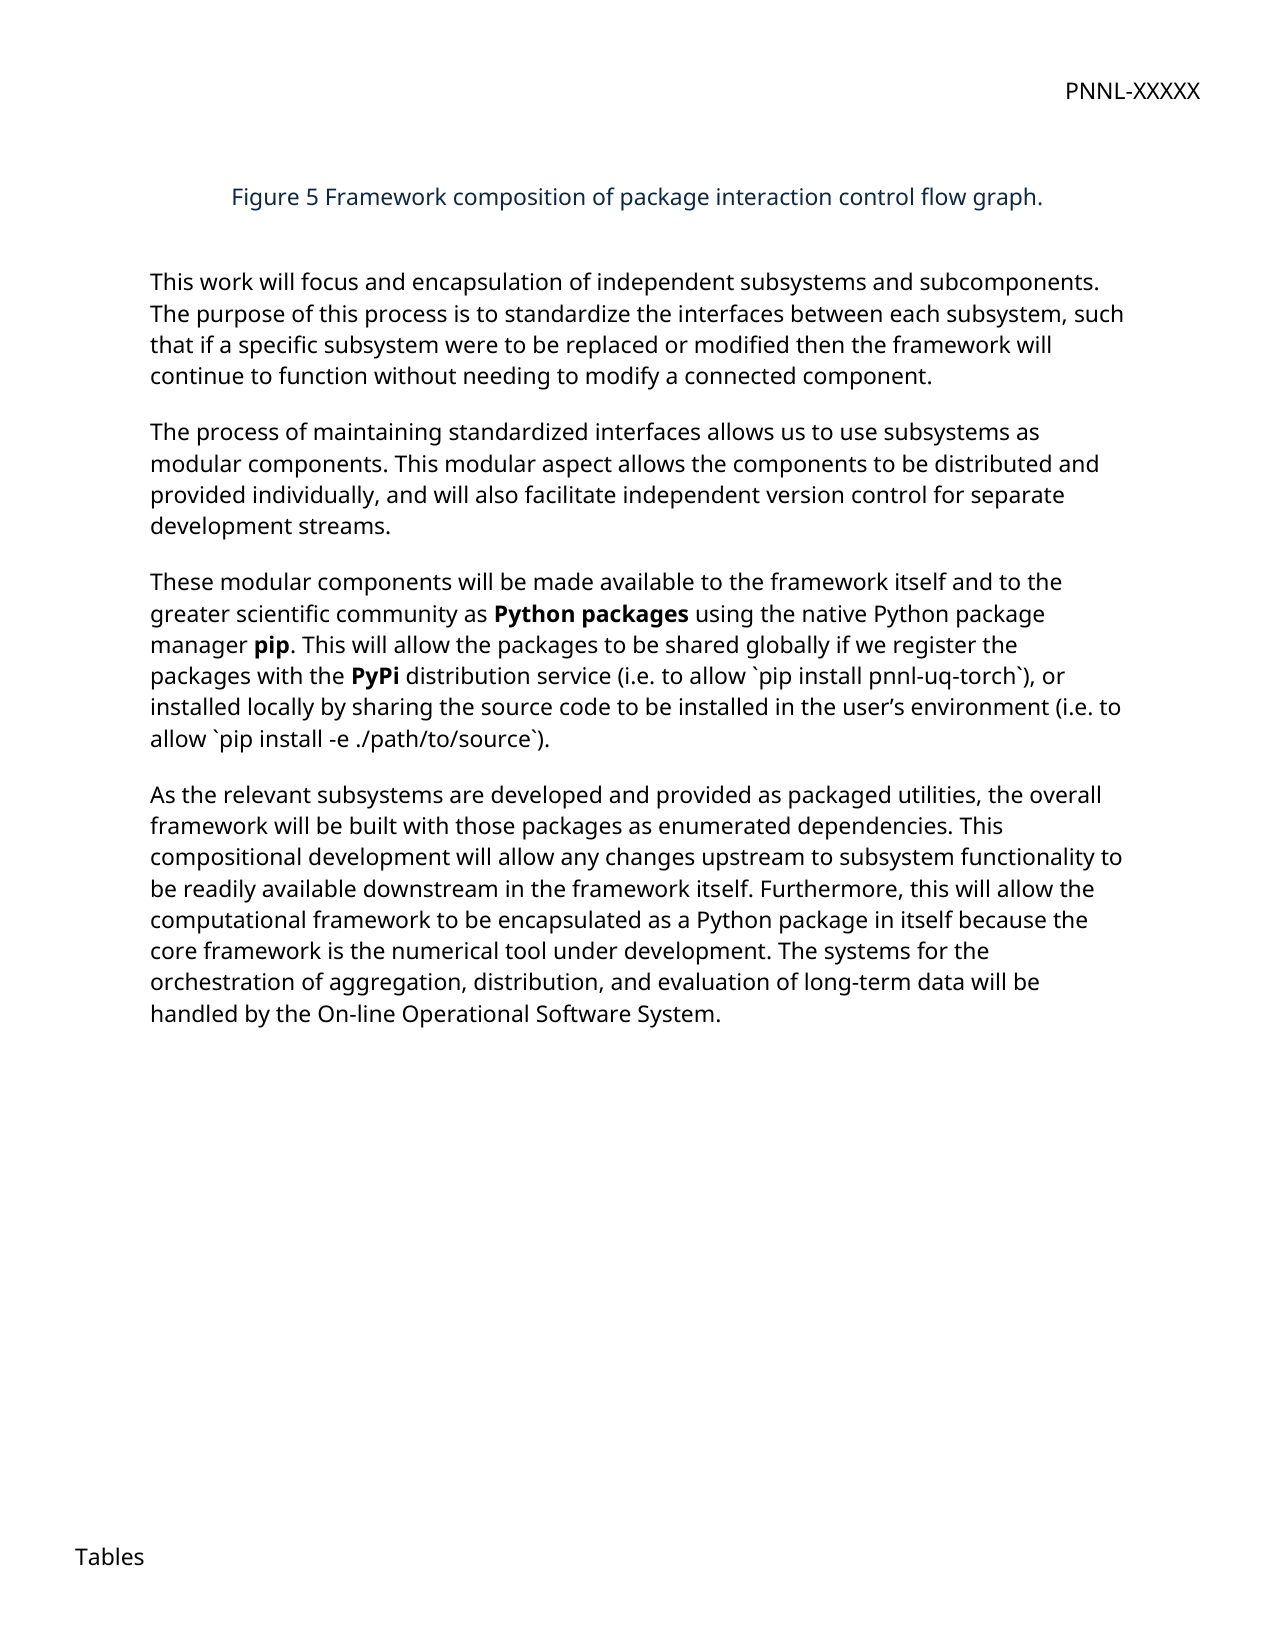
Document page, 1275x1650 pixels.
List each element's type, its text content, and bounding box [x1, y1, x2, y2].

text These modular components will be made available to the framework itself and to the greater scientific community as Python packages using the native Python package manager pip. This will allow the packages to be shared globally if we register the packages with the PyPi distribution service (i.e. to allow `pip install pnnl-uq-torch`), or installed locally by sharing the source code to be installed in the user’s environment (i.e. to allow `pip install -e ./path/to/source`). [150, 566, 1125, 754]
text The process of maintaining standardized interfaces allows us to use subsystems as modular components. This modular aspect allows the components to be distributed and provided individually, and will also facilitate independent version control for separate development streams. [150, 416, 1125, 541]
text This work will focus and encapsulation of independent subsystems and subcomponents. The purpose of this process is to standardize the interfaces between each subsystem, such that if a specific subsystem were to be replaced or modified then the framework will continue to function without needing to modify a connected component. [150, 266, 1125, 391]
text As the relevant subsystems are developed and provided as packaged utilities, the overall framework will be built with those packages as enumerated dependencies. This compositional development will allow any changes upstream to subsystem functionality to be readily available downstream in the framework itself. Furthermore, this will allow the computational framework to be encapsulated as a Python package in itself because the core framework is the numerical tool under development. The systems for the orchestration of aggregation, distribution, and evaluation of long-term data will be handled by the On-line Operational Software System. [150, 779, 1125, 1029]
text Figure 5 Framework composition of package interaction control flow graph. [150, 181, 1125, 212]
